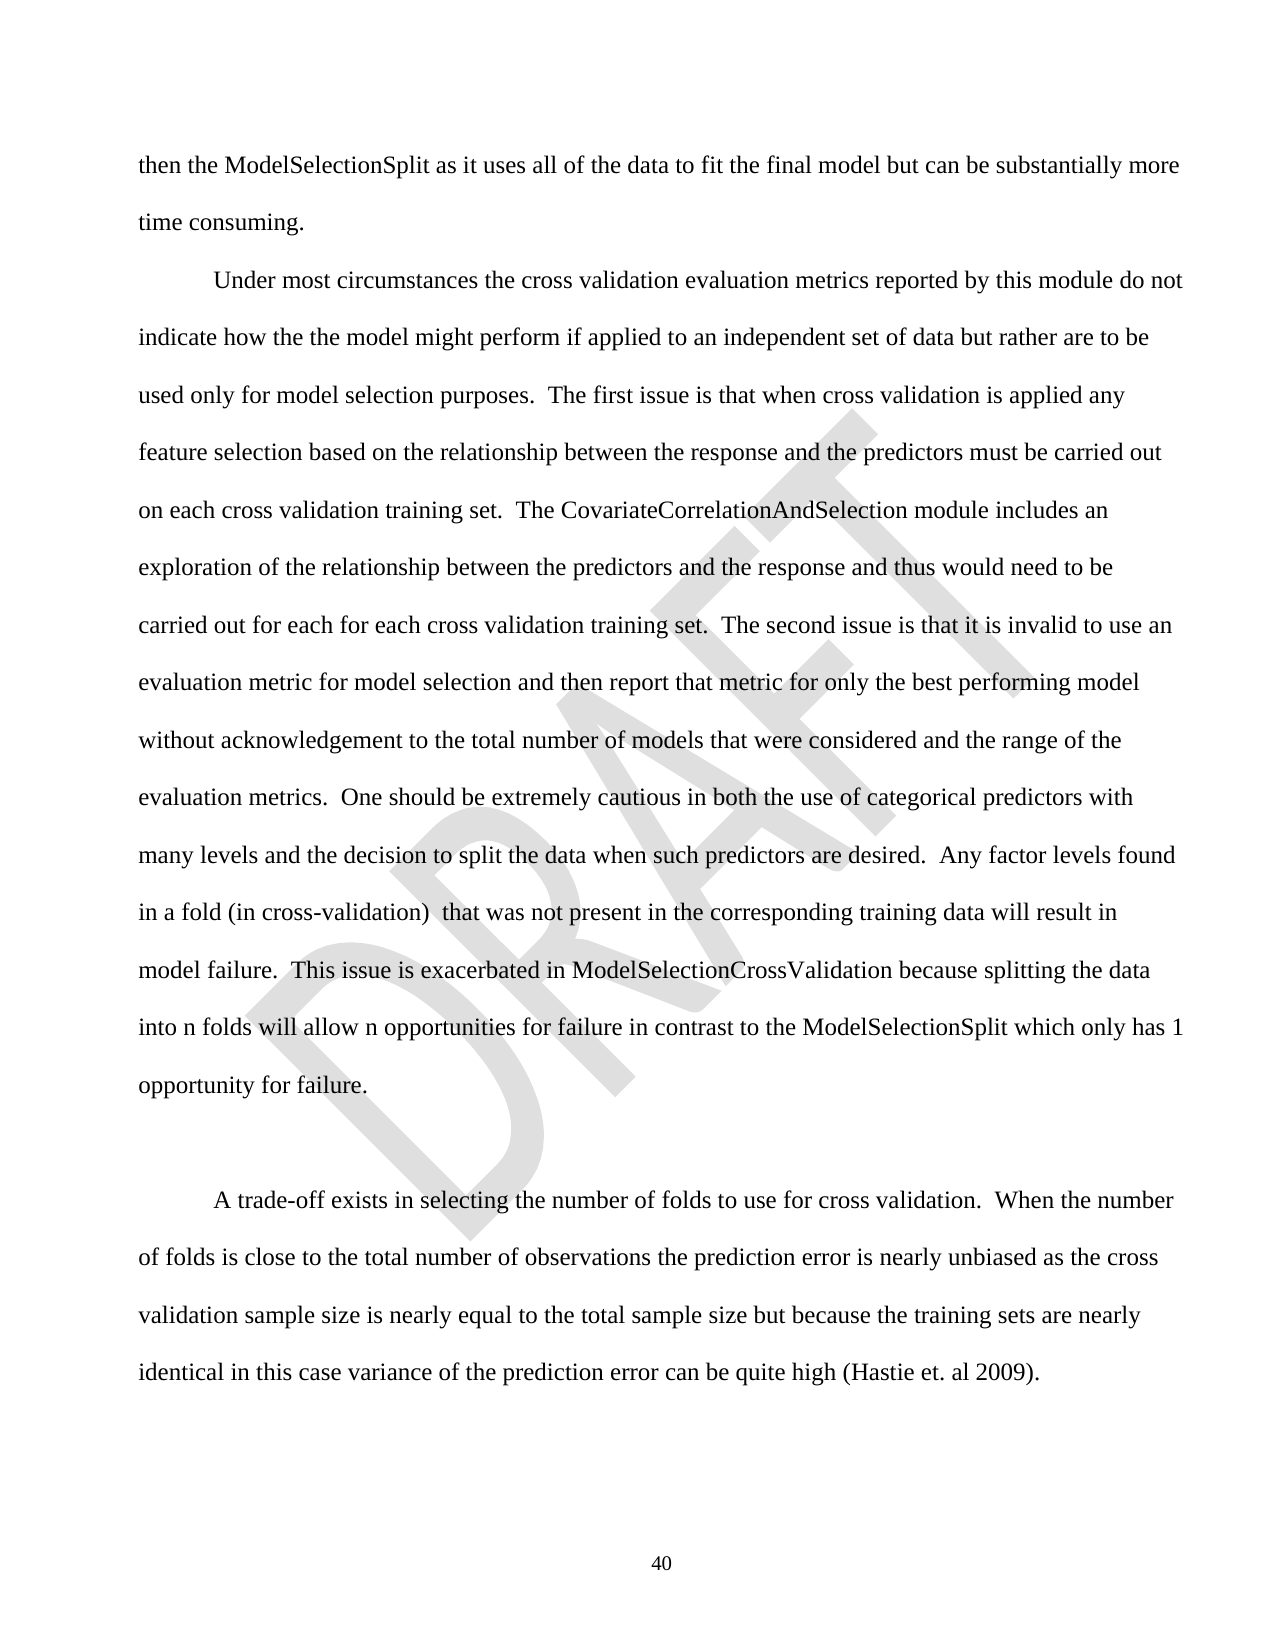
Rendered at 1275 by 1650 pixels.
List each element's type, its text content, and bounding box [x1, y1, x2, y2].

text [138, 150, 1185, 236]
text Under most circumstances the cross validation evaluation metrics reported by this module do not indicate how the the model might perform if applied to an independent set of data but rather are to be used only for model selection purposes. The first issue is that when cross validation is applied any feature selection based on the relationship between the response and the predictors must be carried out on each cross validation training set. The CovariateCorrelationAndSelection module includes an exploration of the relationship between the predictors and the response and thus would need to be carried out for each for each cross validation training set. The second issue is that it is invalid to use an evaluation metric for model selection and then report that metric for only the best performing model without acknowledgement to the total number of models that were considered and the range of the evaluation metrics. One should be extremely cautious in both the use of categorical predictors with many levels and the decision to split the data when such predictors are desired. Any factor levels found in a fold (in cross-validation) that was not present in the corresponding training data will result in model failure. This issue is exacerbated in ModelSelectionCrossValidation because splitting the data into n folds will allow n opportunities for failure in contrast to the ModelSelectionSplit which only has 1 opportunity for failure. [138, 265, 1185, 1099]
text A trade-off exists in selecting the number of folds to use for cross validation. When the number of folds is close to the total number of observations the prediction error is nearly unbiased as the cross validation sample size is nearly equal to the total sample size but because the training sets are nearly identical in this case variance of the prediction error can be quite high (Hastie et. al 2009). [138, 1185, 1185, 1386]
